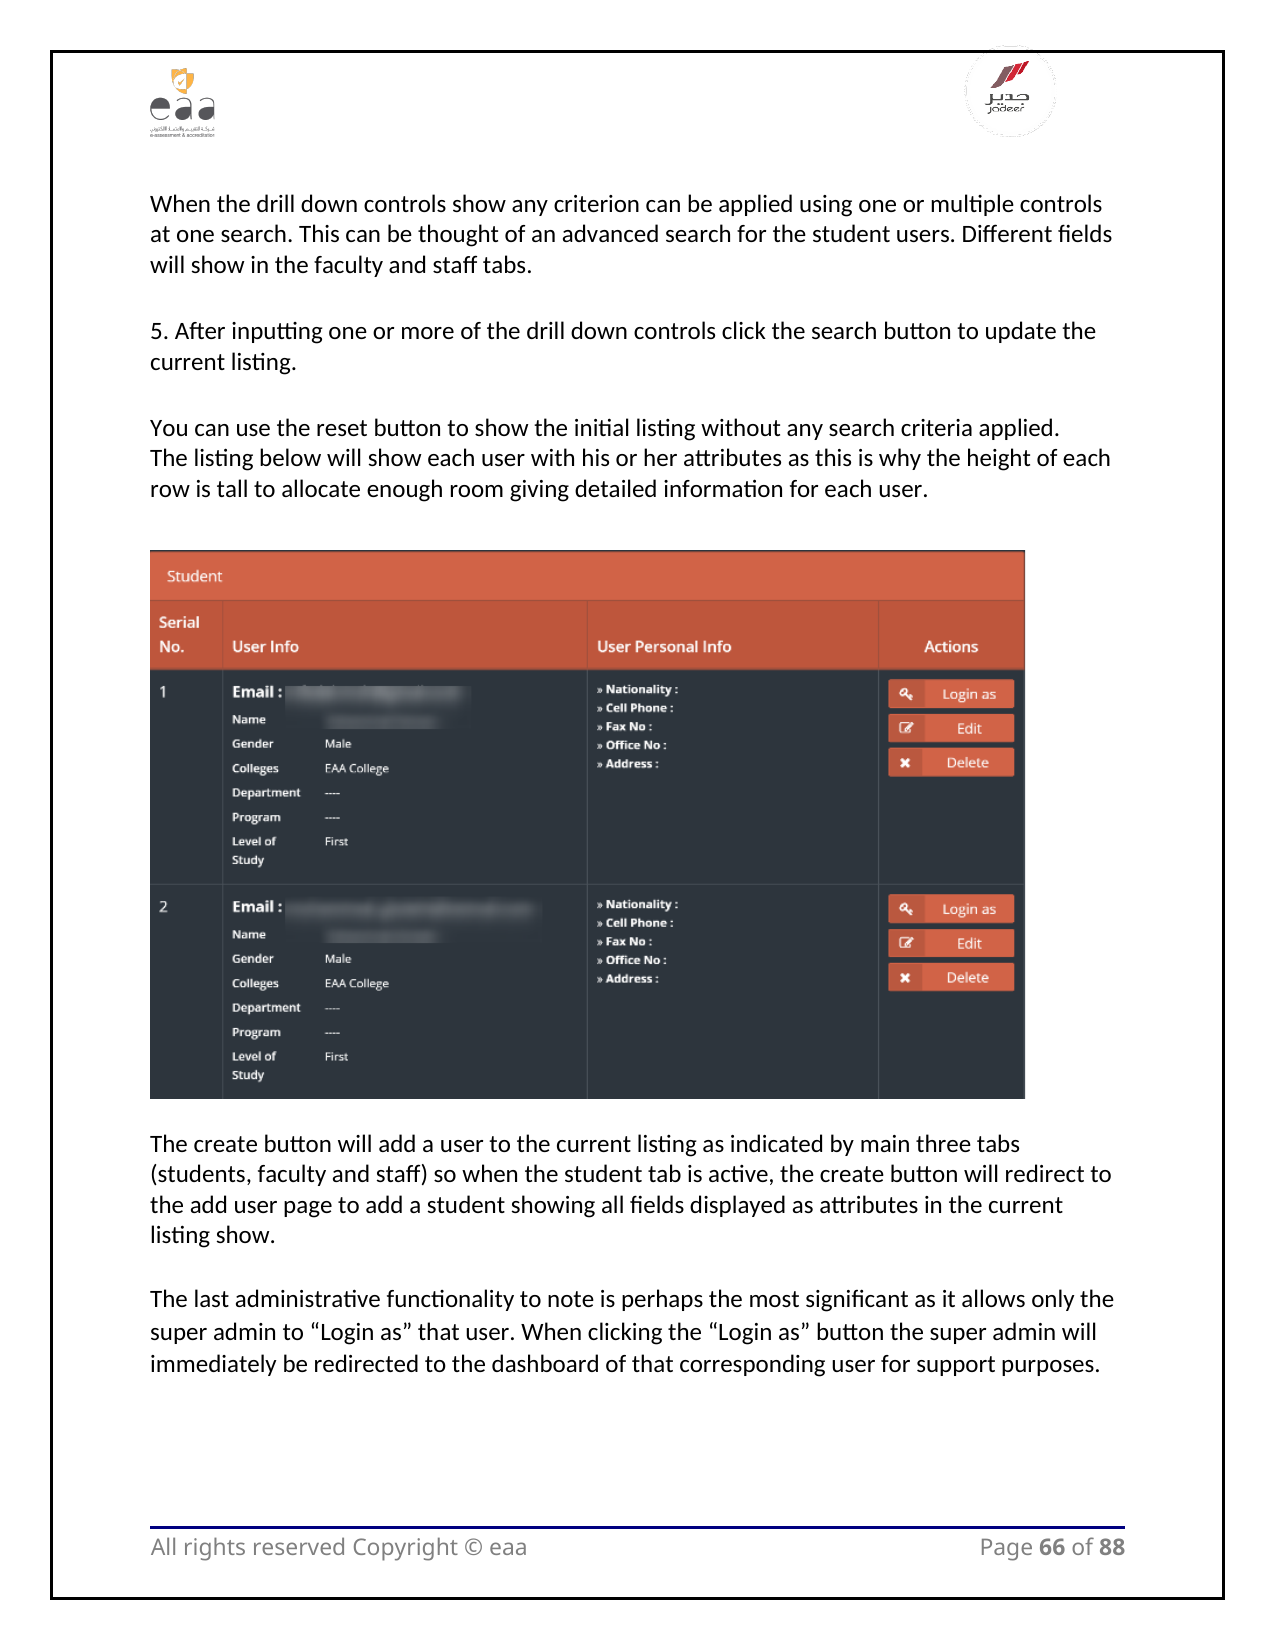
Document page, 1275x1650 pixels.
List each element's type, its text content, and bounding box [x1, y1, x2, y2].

text 5. After inputting one or more of the drill down controls click the search button to update the current listing. [150, 315, 1125, 376]
text The listing below will show each user with his or her attributes as this is why the height of each row is tall to allocate enough room giving detailed information for each user. [150, 442, 1125, 503]
picture [150, 68, 215, 137]
text When the drill down controls show any criterion can be applied using one or multiple controls at one search. This can be thought of an advanced search for the student users. Different fields will show in the faculty and staff tabs. [150, 188, 1125, 279]
picture [150, 550, 1025, 1099]
text The last administrative functionality to note is perhaps the most significant as it allows only the super admin to “Login as” that user. When clicking the “Login as” button the super admin will immediately be redirected to the dashboard of that corresponding user for support purposes. [150, 1250, 1125, 1379]
picture [964, 53, 1057, 137]
text The create button will add a user to the current listing as indicated by main three tabs (students, faculty and staff) so when the student tab is active, the create button will redirect to the add user page to add a student showing all fields displayed as attributes in the current listing show. [150, 1128, 1125, 1250]
picture [964, 45, 1057, 50]
text You can use the reset button to show the initial listing without any search criteria applied. [150, 412, 1125, 442]
